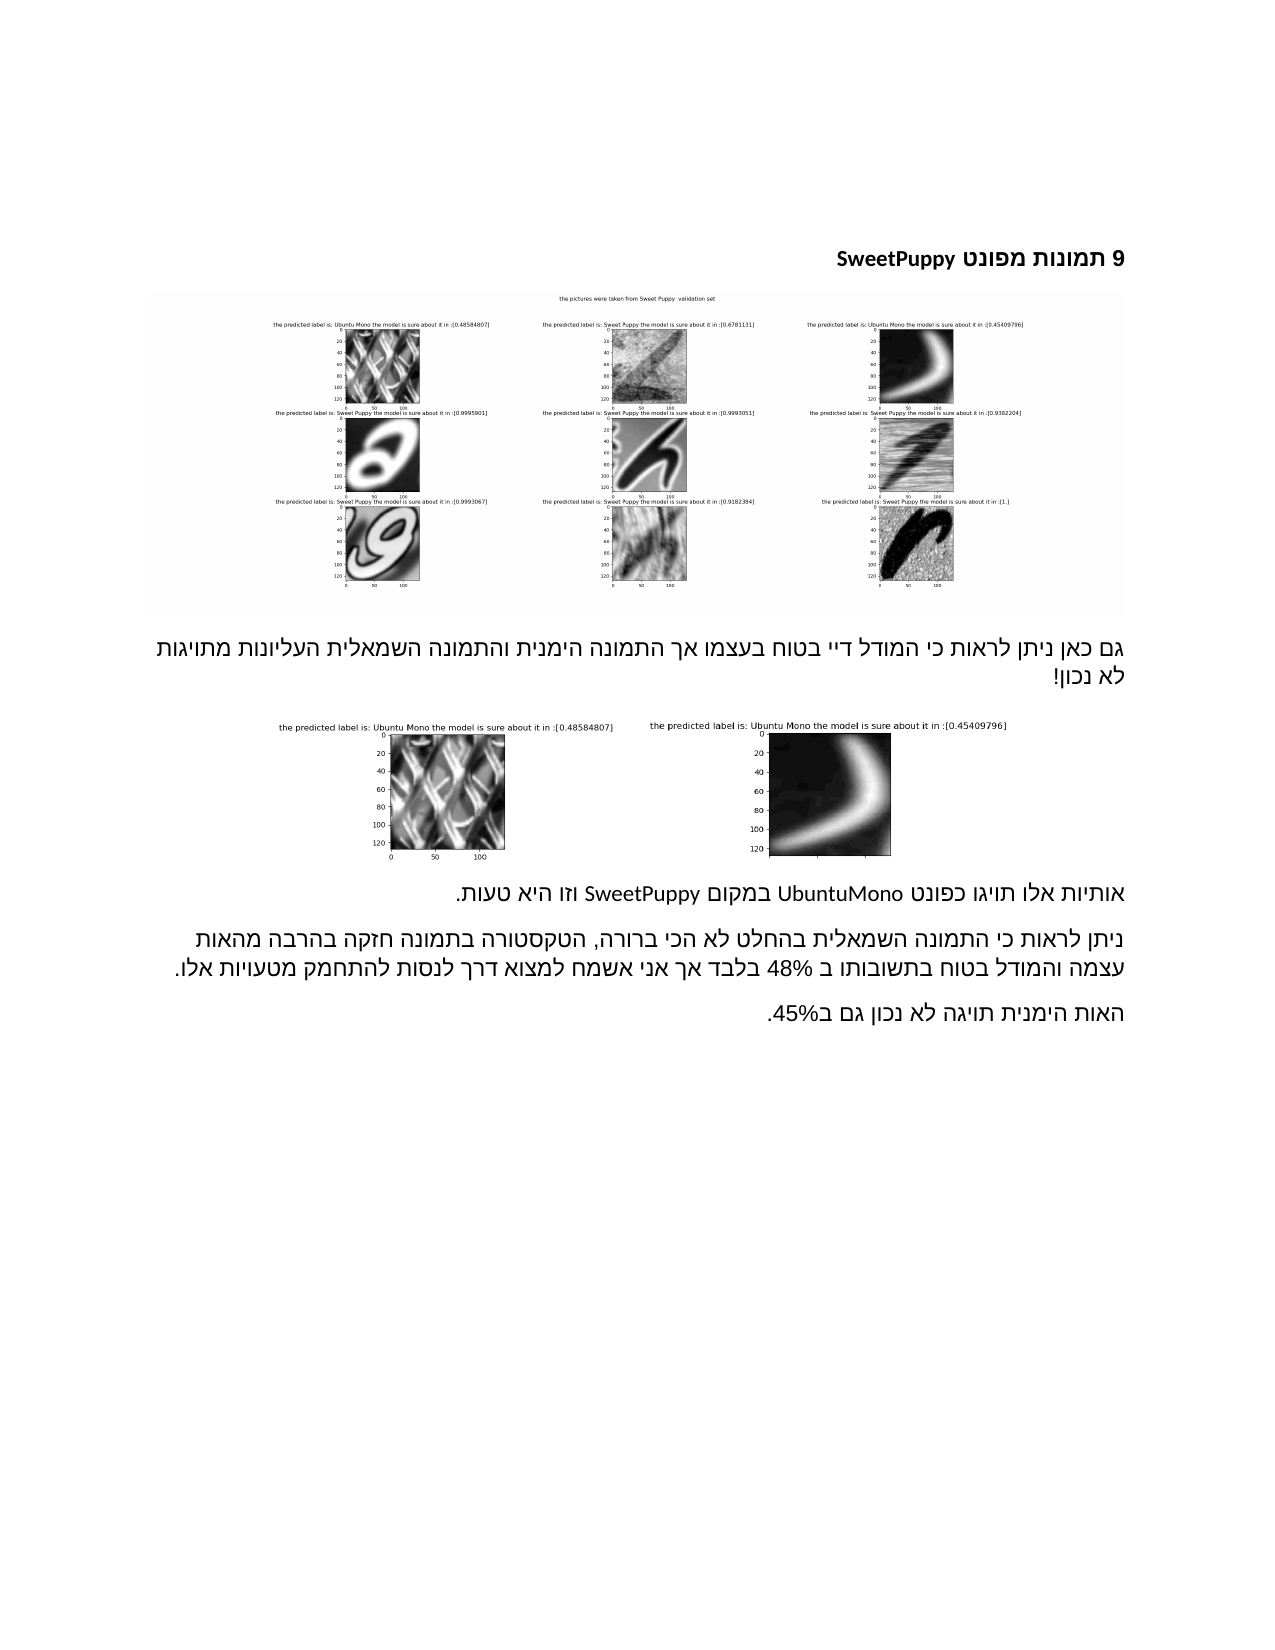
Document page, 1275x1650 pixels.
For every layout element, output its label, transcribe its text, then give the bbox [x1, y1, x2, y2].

text אותיות אלו תויגו כפונט UbuntuMono במקום SweetPuppy וזו היא טעות. [150, 879, 1125, 907]
text האות הימנית תויגה לא נכון גם ב45%. [150, 999, 1125, 1026]
text ניתן לראות כי התמונה השמאלית בהחלט לא הכי ברורה, הטקסטורה בתמונה חזקה בהרבה מהאות עצמה והמודל בטוח בתשובותו ב 48% בלבד אך אני אשמח למצוא דרך לנסות להתחמק מטעויות אלו. [150, 926, 1125, 981]
picture [639, 708, 1018, 861]
picture [150, 290, 1125, 616]
text 9 תמונות מפונט SweetPuppy [150, 244, 1125, 272]
text גם כאן ניתן לראות כי המודל דיי בטוח בעצמו אך התמונה הימנית והתמונה השמאלית העליונות מתויגות לא נכון! [150, 634, 1125, 689]
picture [257, 712, 634, 861]
